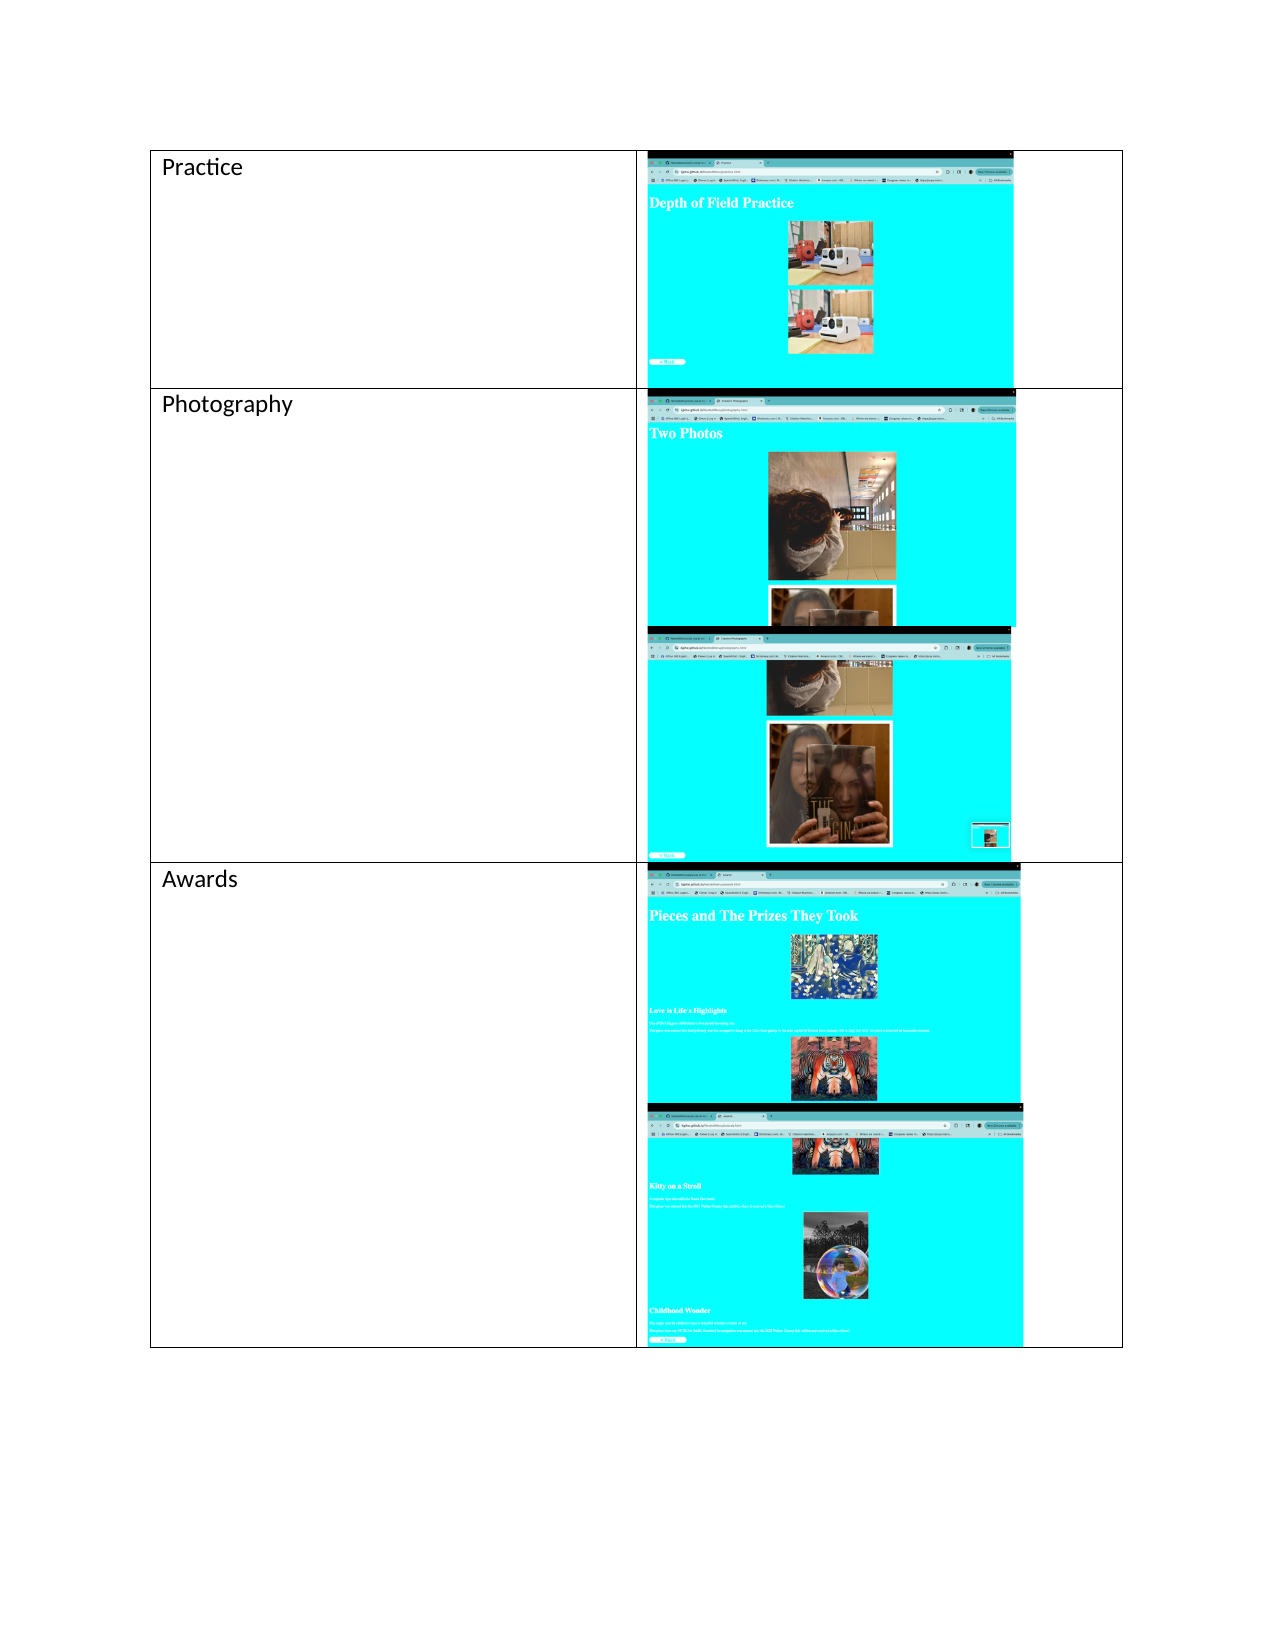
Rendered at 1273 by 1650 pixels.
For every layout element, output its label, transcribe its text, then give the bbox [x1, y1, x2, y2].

table_cell Photography [151, 389, 636, 862]
table_cell [637, 389, 647, 862]
table_cell Practice [151, 151, 636, 388]
table_cell [637, 151, 647, 388]
table_cell [1021, 863, 1122, 1347]
table_cell [1012, 389, 1122, 862]
table_cell [1014, 151, 1122, 388]
table_cell Awards [151, 863, 636, 1347]
table_cell [637, 863, 647, 1347]
picture [647, 151, 1024, 1347]
